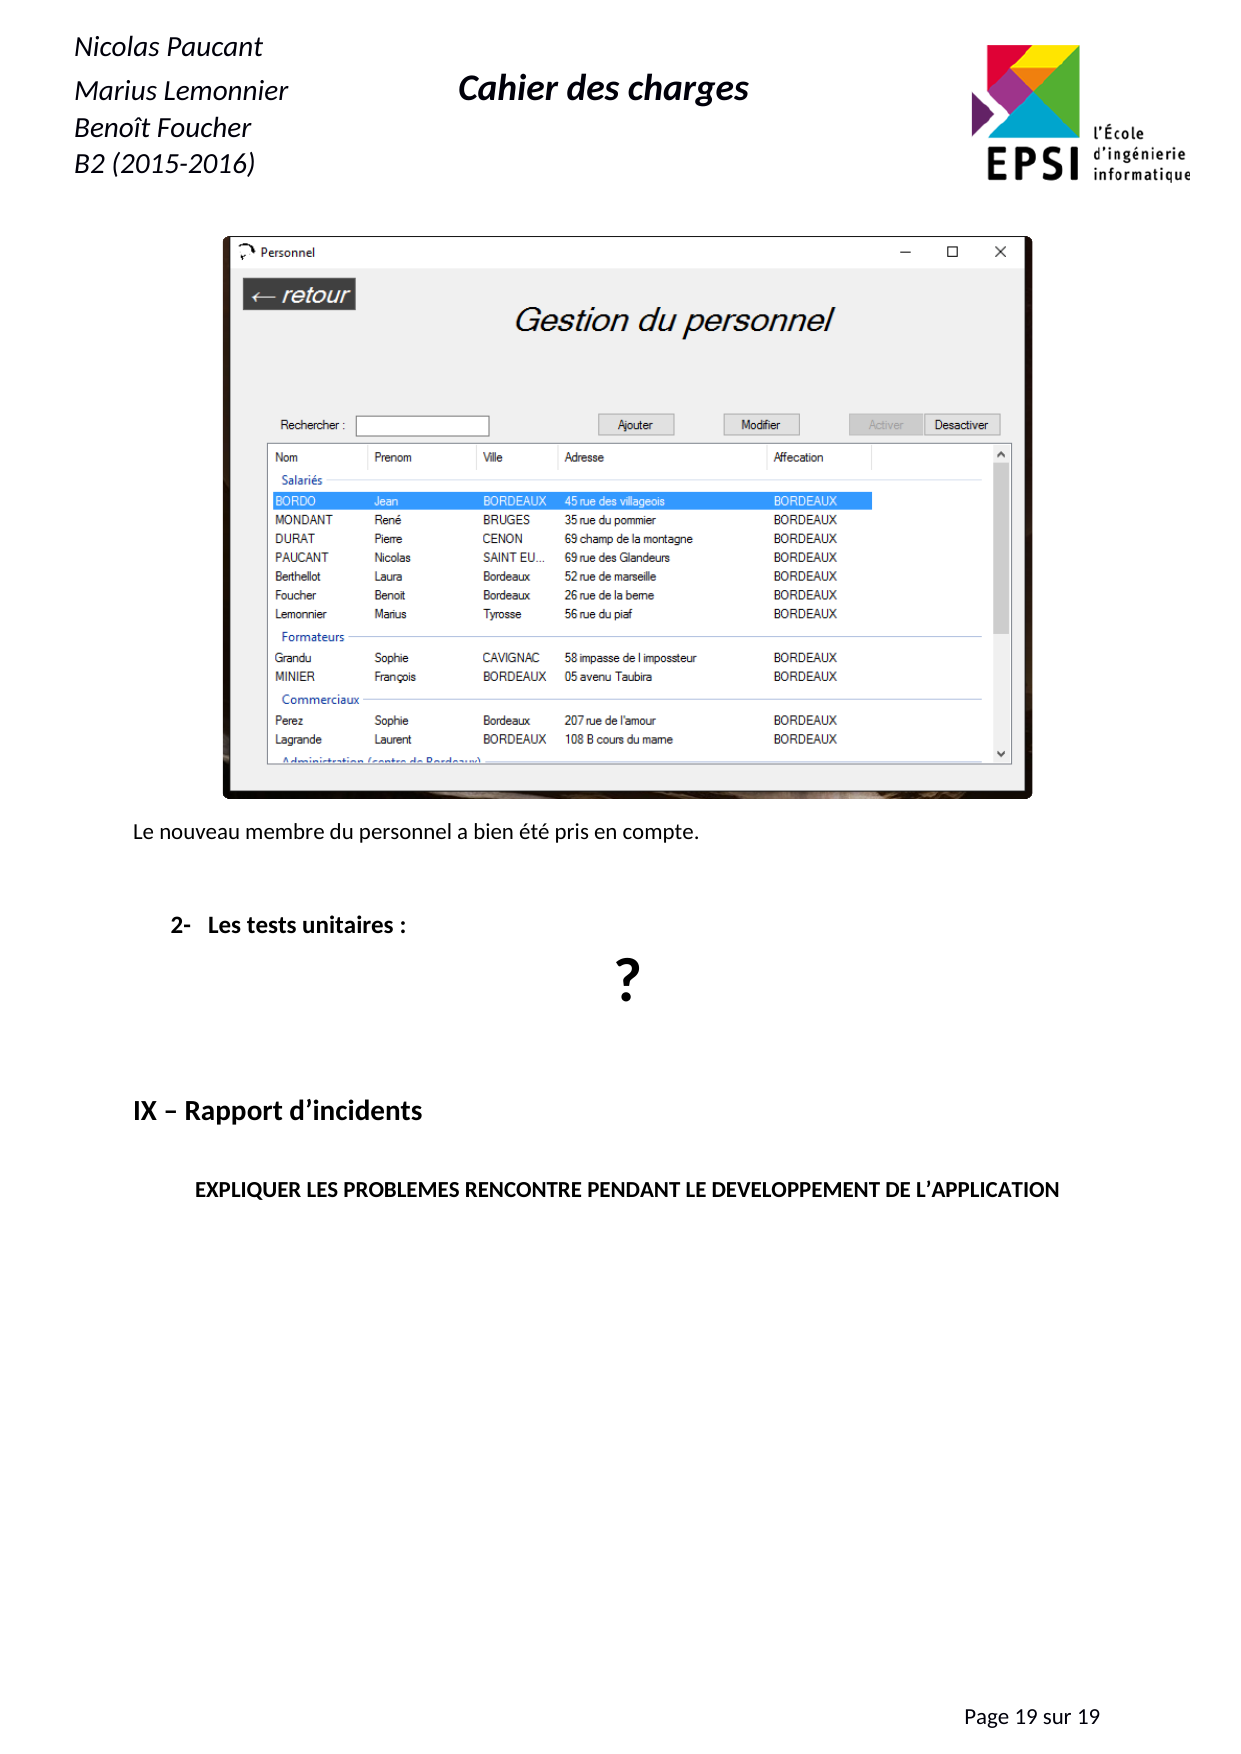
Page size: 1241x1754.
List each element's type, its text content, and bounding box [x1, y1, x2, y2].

picture [971, 45, 1190, 183]
subtitle IX – Rapport d’incidents [133, 1092, 1122, 1128]
text ? [133, 941, 1122, 1017]
picture [222, 236, 1033, 799]
text Le nouveau membre du personnel a bien été pris en compte. [133, 817, 1122, 845]
text EXPLIQUER LES PROBLEMES RENCONTRE PENDANT LE DEVELOPPEMENT DE L’APPLICATION [133, 1176, 1122, 1204]
subtitle Les tests unitaires : [170, 909, 1122, 939]
